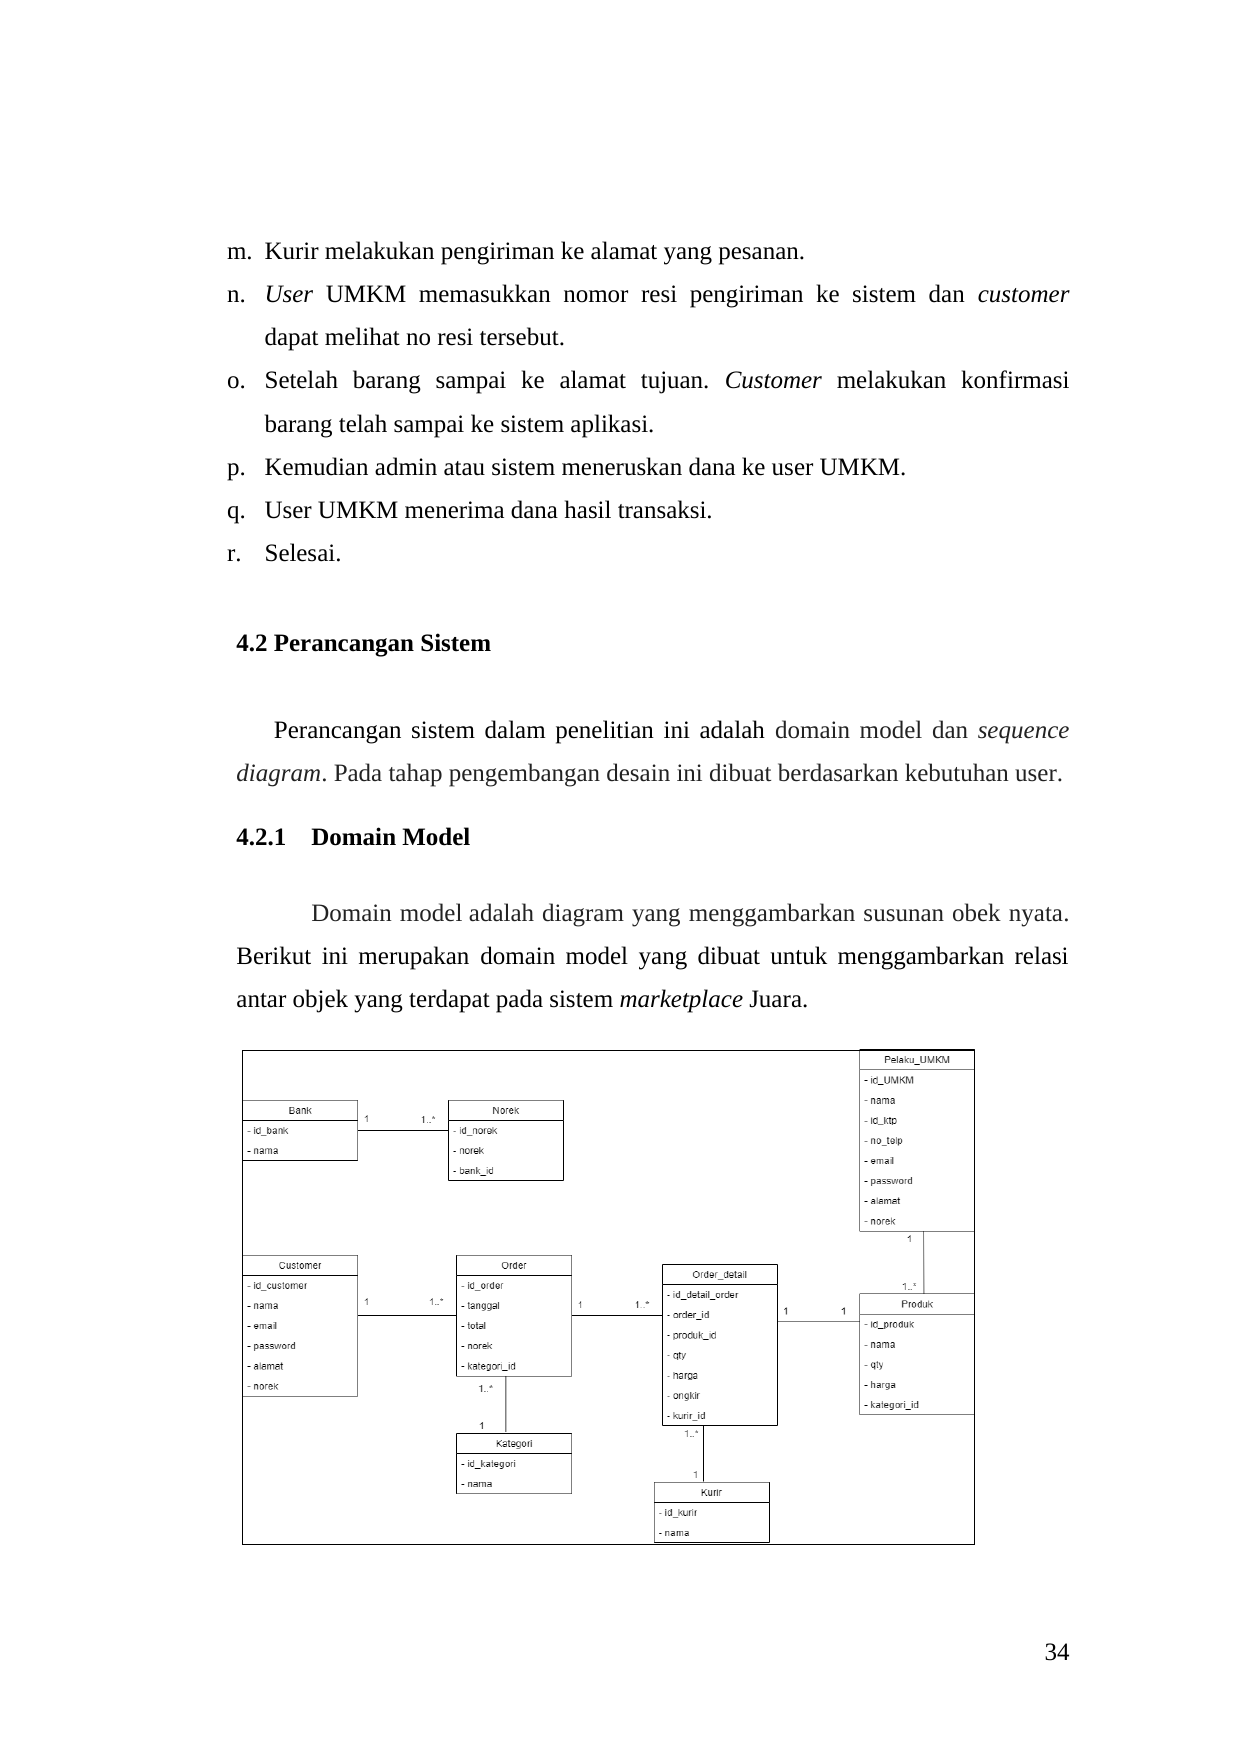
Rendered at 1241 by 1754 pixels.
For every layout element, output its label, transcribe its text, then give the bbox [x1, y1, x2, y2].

subtitle Perancangan Sistem [236, 628, 1069, 657]
picture [243, 1051, 974, 1544]
list User UMKM menerima dana hasil transaksi. [227, 495, 1069, 524]
list Kurir melakukan pengiriman ke alamat yang pesanan. [227, 236, 1069, 265]
list Selesai. [227, 538, 1069, 567]
text Domain model adalah diagram yang menggambarkan susunan obek nyata. Berikut ini merupakan domain model yang dibuat untuk menggambarkan relasi antar objek yang terdapat pada sistem marketplace Juara. [236, 898, 1069, 1013]
list Setelah barang sampai ke alamat tujuan. Customer melakukan konfirmasi barang telah sampai ke sistem aplikasi. [227, 366, 1069, 437]
list Kemudian admin atau sistem meneruskan dana ke user UMKM. [227, 452, 1069, 481]
text Perancangan sistem dalam penelitian ini adalah domain model dan sequence diagram. Pada tahap pengembangan desain ini dibuat berdasarkan kebutuhan user. [236, 715, 1069, 787]
subtitle Domain Model [236, 822, 1069, 851]
list User UMKM memasukkan nomor resi pengiriman ke sistem dan customer dapat melihat no resi tersebut. [227, 279, 1069, 351]
